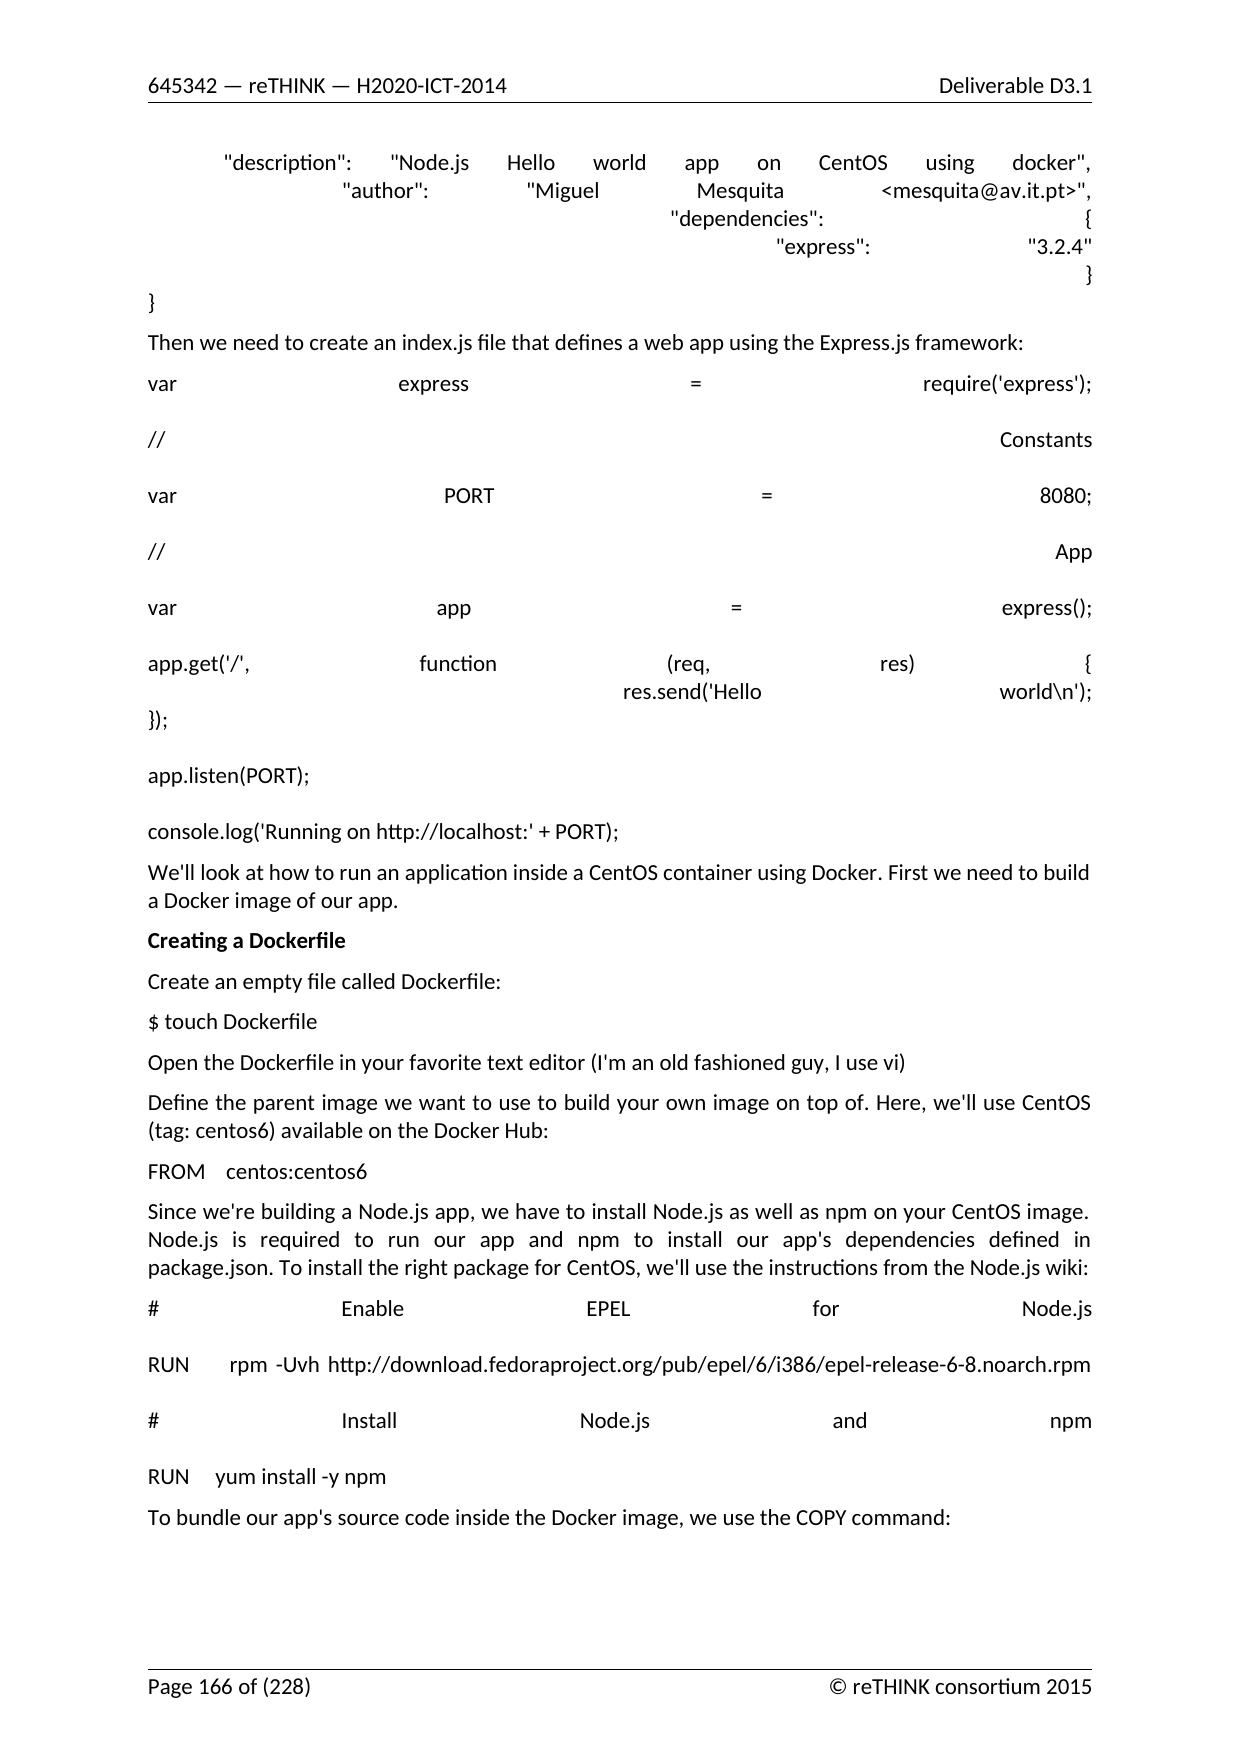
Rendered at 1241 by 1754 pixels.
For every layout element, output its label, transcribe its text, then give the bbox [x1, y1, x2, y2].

text Since we're building a Node.js app, we have to install Node.js as well as npm on your CentOS image. Node.js is required to run our app and npm to install our app's dependencies defined in package.json. To install the right package for CentOS, we'll use the instructions from the Node.js wiki: [148, 1197, 1092, 1281]
text Open the Dockerfile in your favorite text editor (I'm an old fashioned guy, I use vi) [148, 1048, 1092, 1076]
text FROM centos:centos6 [148, 1157, 1092, 1185]
text Then we need to create an index.js file that defines a web app using the Express.js framework: [148, 328, 1092, 356]
text Define the parent image we want to use to build your own image on top of. Here, we'll use CentOS (tag: centos6) available on the Docker Hub: [148, 1088, 1092, 1144]
text $ touch Dockerfile [148, 1007, 1092, 1035]
text Create an empty file called Dockerfile: [148, 967, 1092, 995]
text To bundle our app's source code inside the Docker image, we use the COPY command: [148, 1503, 1092, 1531]
text var express = require('express'); // Constants var PORT = 8080; // App var app = express(); app.get('/', function (req, res) { res.send('Hello world\n'); }); app.listen(PORT); console.log('Running on http://localhost:' + PORT); [148, 369, 1092, 845]
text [148, 148, 1092, 316]
text Creating a Dockerfile [148, 926, 1092, 954]
text We'll look at how to run an application inside a CentOS container using Docker. First we need to build a Docker image of our app. [148, 858, 1092, 914]
text # Enable EPEL for Node.js RUN rpm -Uvh http://download.fedoraproject.org/pub/epel/6/i386/epel-release-6-8.noarch.rpm # Install Node.js and npm RUN yum install -y npm [148, 1294, 1092, 1490]
